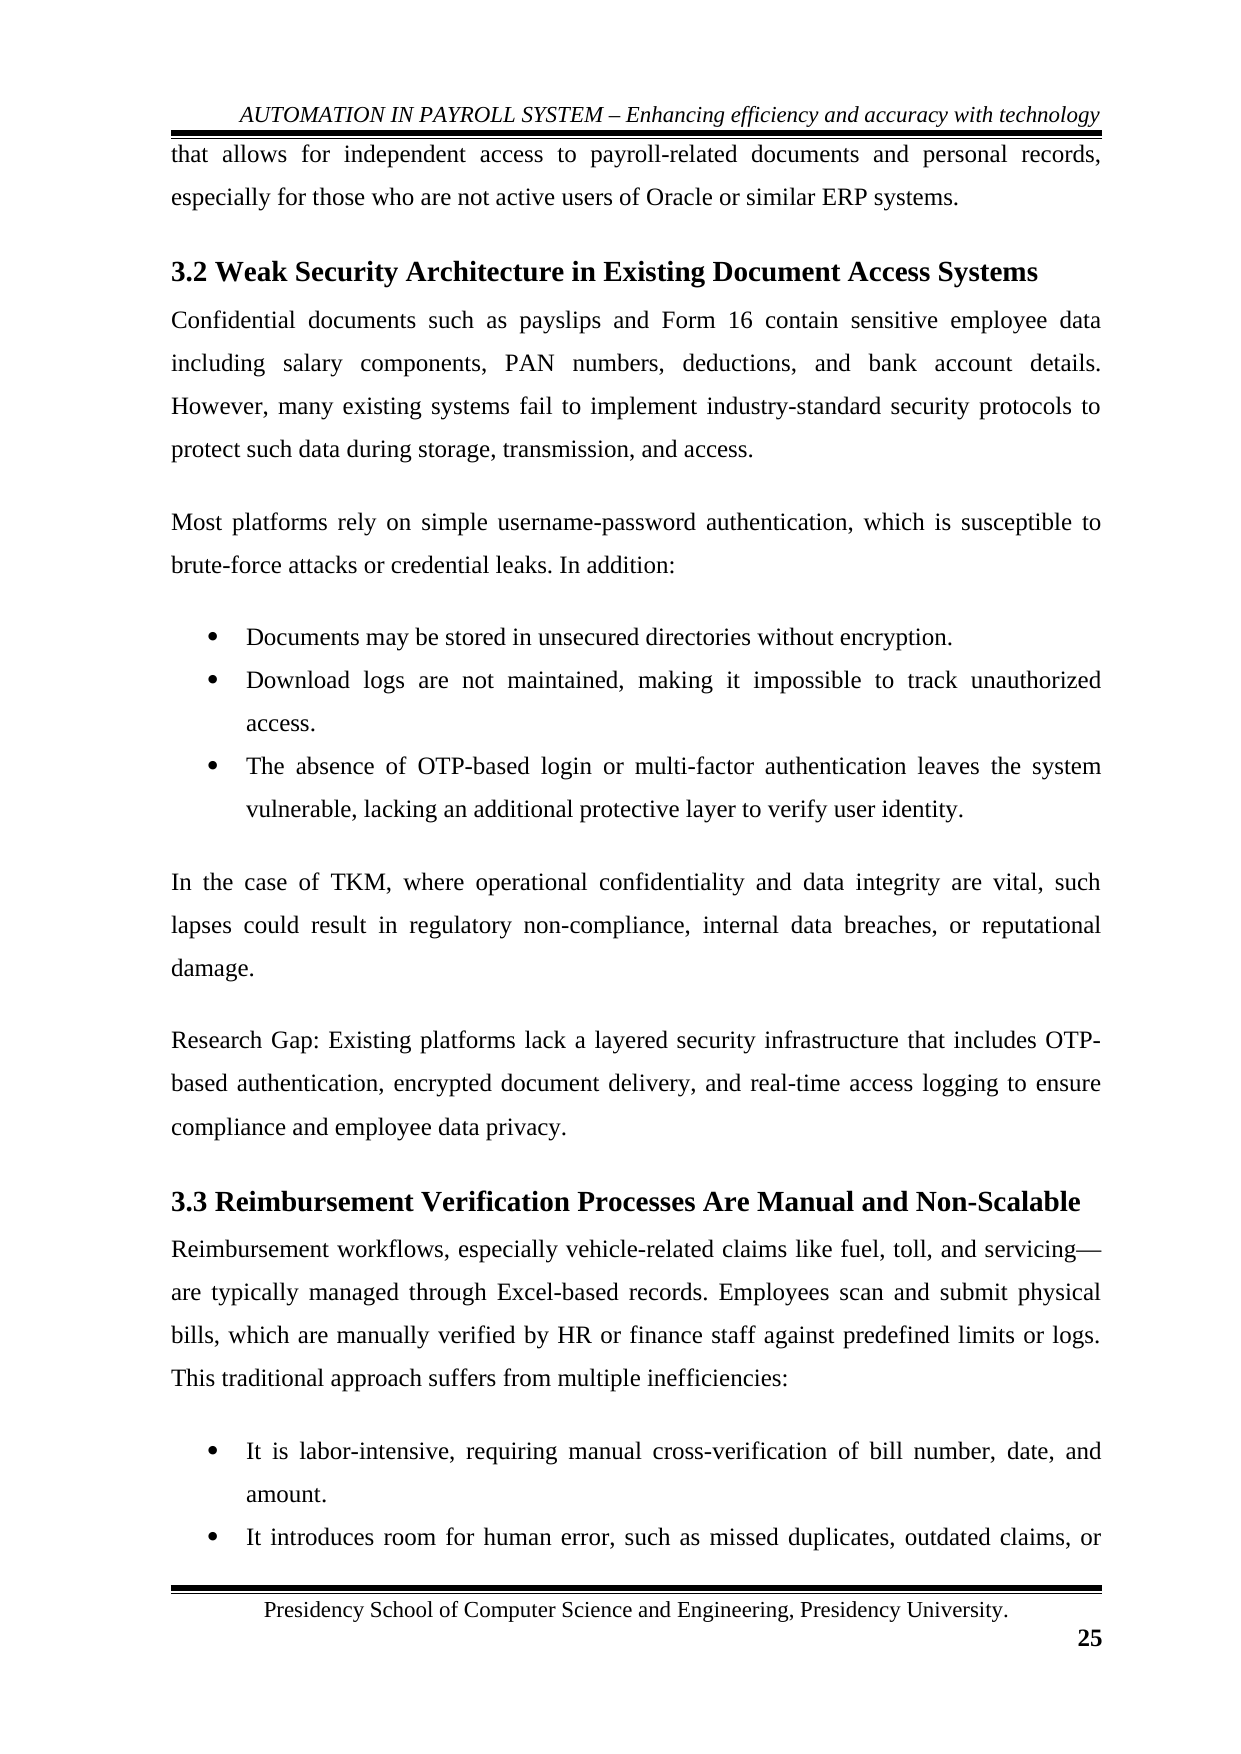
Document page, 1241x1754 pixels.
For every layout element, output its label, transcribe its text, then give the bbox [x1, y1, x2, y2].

text Most platforms rely on simple username-password authentication, which is susceptible to brute-force attacks or credential leaks. In addition: [171, 507, 1102, 578]
text 3.2 Weak Security Architecture in Existing Document Access Systems [171, 254, 1102, 288]
list The absence of OTP-based login or multi-factor authentication leaves the system vulnerable, lacking an additional protective layer to verify user identity. [208, 751, 1102, 823]
list Documents may be stored in unsecured directories without encryption. [208, 622, 1102, 651]
text Research Gap: Existing platforms lack a layered security infrastructure that includes OTP-based authentication, encrypted document delivery, and real-time access logging to ensure compliance and employee data privacy. [171, 1025, 1102, 1140]
text Confidential documents such as payslips and Form 16 contain sensitive employee data including salary components, PAN numbers, deductions, and bank account details. However, many existing systems fail to implement industry-standard security protocols to protect such data during storage, transmission, and access. [171, 305, 1102, 463]
list It is labor-intensive, requiring manual cross-verification of bill number, date, and amount. [208, 1436, 1102, 1508]
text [171, 139, 1102, 211]
list Download logs are not maintained, making it impossible to track unauthorized access. [208, 665, 1102, 737]
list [208, 1522, 1102, 1551]
text Reimbursement workflows, especially vehicle-related claims like fuel, toll, and servicing—are typically managed through Excel-based records. Employees scan and submit physical bills, which are manually verified by HR or finance staff against predefined limits or logs. This traditional approach suffers from multiple inefficiencies: [171, 1234, 1102, 1392]
text In the case of TKM, where operational confidentiality and data integrity are vital, such lapses could result in regulatory non-compliance, internal data breaches, or reputational damage. [171, 867, 1102, 982]
text 3.3 Reimbursement Verification Processes Are Manual and Non-Scalable [171, 1184, 1102, 1217]
